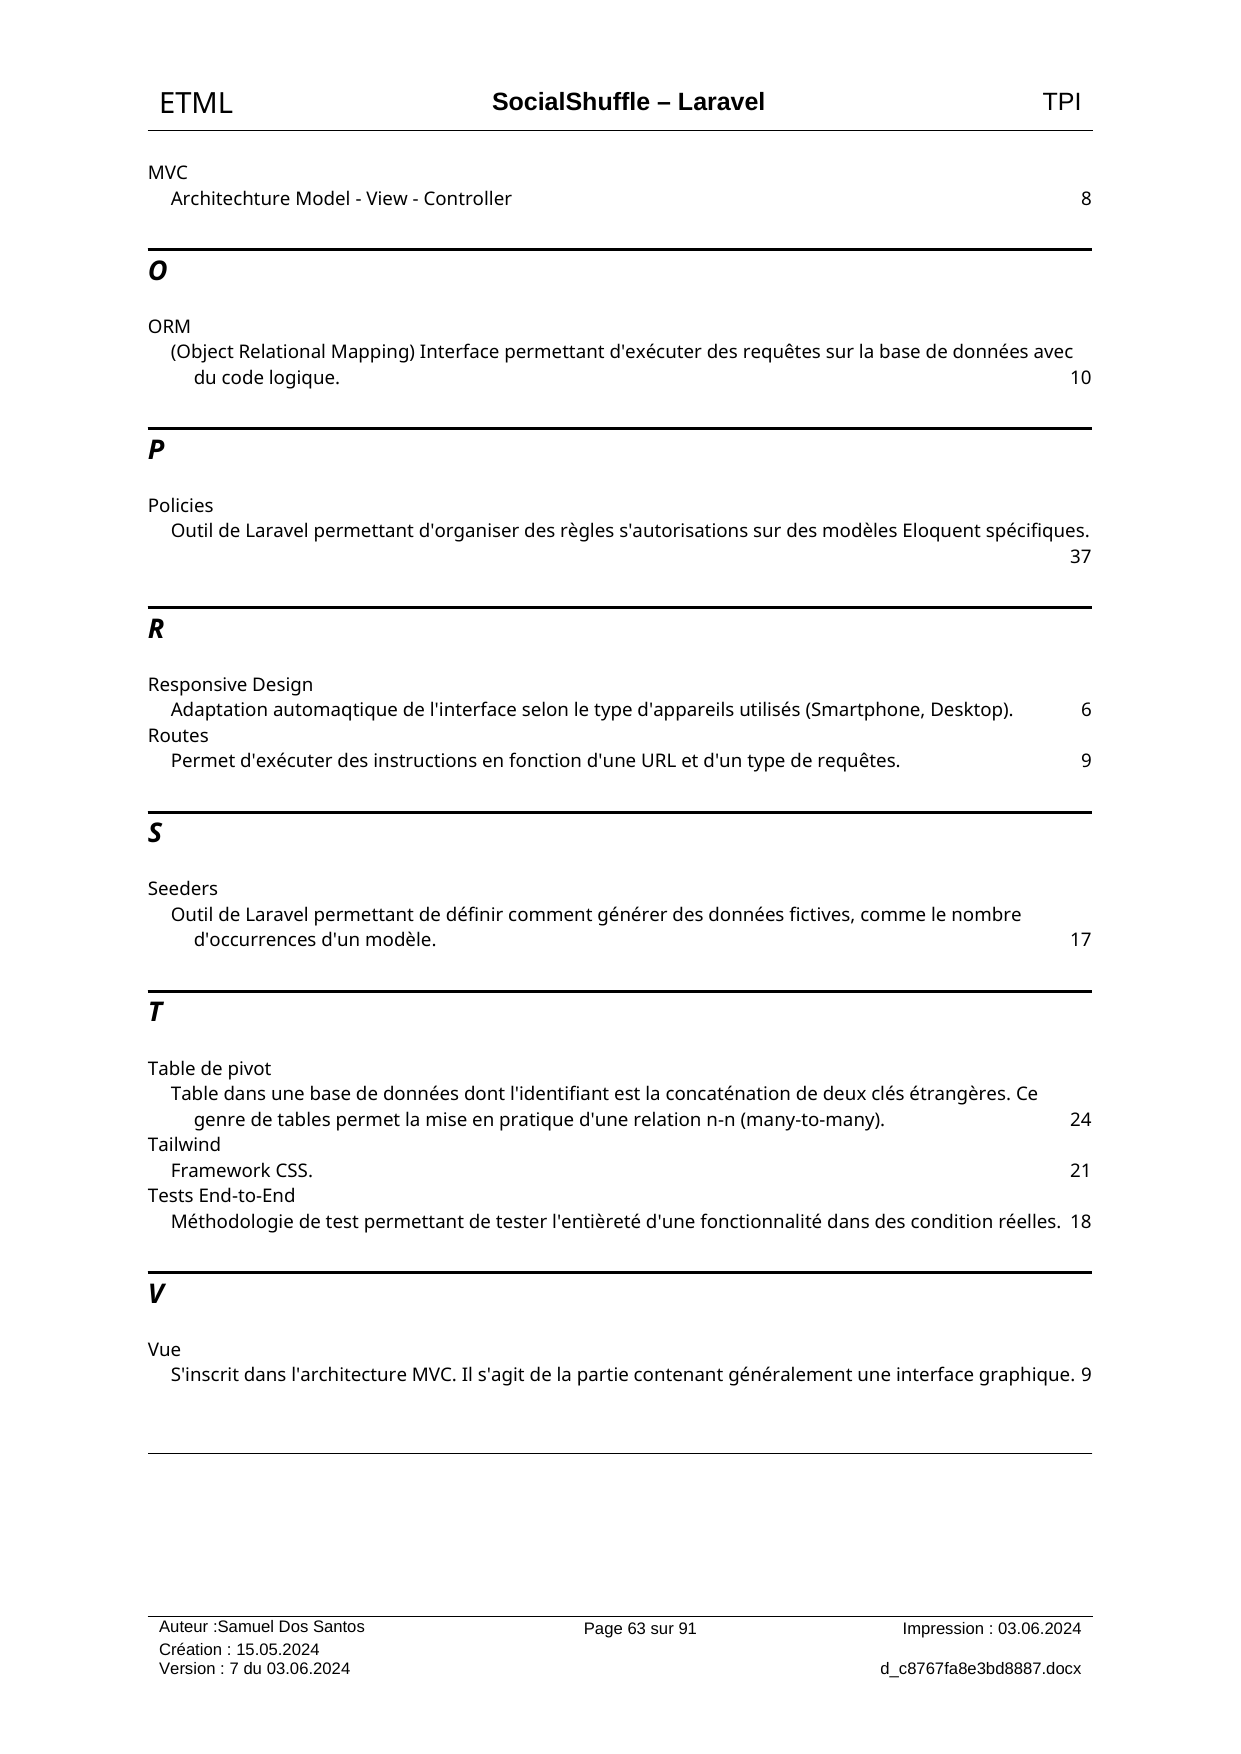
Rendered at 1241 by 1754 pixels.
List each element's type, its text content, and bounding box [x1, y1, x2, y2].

text Tests End-to-End [148, 1182, 1092, 1208]
text Responsive Design [148, 671, 1092, 697]
text S'inscrit dans l'architecture MVC. Il s'agit de la partie contenant généralement une interface graphique. 9 [171, 1361, 1092, 1387]
text Framework CSS. 21 [171, 1157, 1092, 1182]
text Table dans une base de données dont l'identifiant est la concaténation de deux clés étrangères. Ce genre de tables permet la mise en pratique d'une relation n-n (many-to-many). 24 [171, 1080, 1092, 1131]
subtitle R [148, 609, 1092, 646]
text Routes [148, 722, 1092, 748]
text (Object Relational Mapping) Interface permettant d'exécuter des requêtes sur la base de données avec du code logique. 10 [171, 338, 1092, 389]
text Table de pivot [148, 1055, 1092, 1080]
text Outil de Laravel permettant d'organiser des règles s'autorisations sur des modèles Eloquent spécifiques. 37 [171, 518, 1092, 569]
subtitle V [148, 1274, 1092, 1311]
text Permet d'exécuter des instructions en fonction d'une URL et d'un type de requêtes. 9 [171, 748, 1092, 773]
text Vue [148, 1336, 1092, 1361]
text ORM [148, 313, 1092, 338]
text Architechture Model - View - Controller 8 [171, 185, 1092, 211]
text Adaptation automaqtique de l'interface selon le type d'appareils utilisés (Smartphone, Desktop). 6 [171, 697, 1092, 722]
subtitle O [148, 251, 1092, 288]
text Outil de Laravel permettant de définir comment générer des données fictives, comme le nombre d'occurrences d'un modèle. 17 [171, 901, 1092, 952]
text Méthodologie de test permettant de tester l'entièreté d'une fonctionnalité dans des condition réelles. 18 [171, 1208, 1092, 1233]
text MVC [148, 159, 1092, 185]
subtitle P [148, 430, 1092, 467]
subtitle T [148, 993, 1092, 1030]
text Policies [148, 492, 1092, 518]
text Seeders [148, 876, 1092, 901]
text Tailwind [148, 1131, 1092, 1157]
subtitle S [148, 814, 1092, 851]
